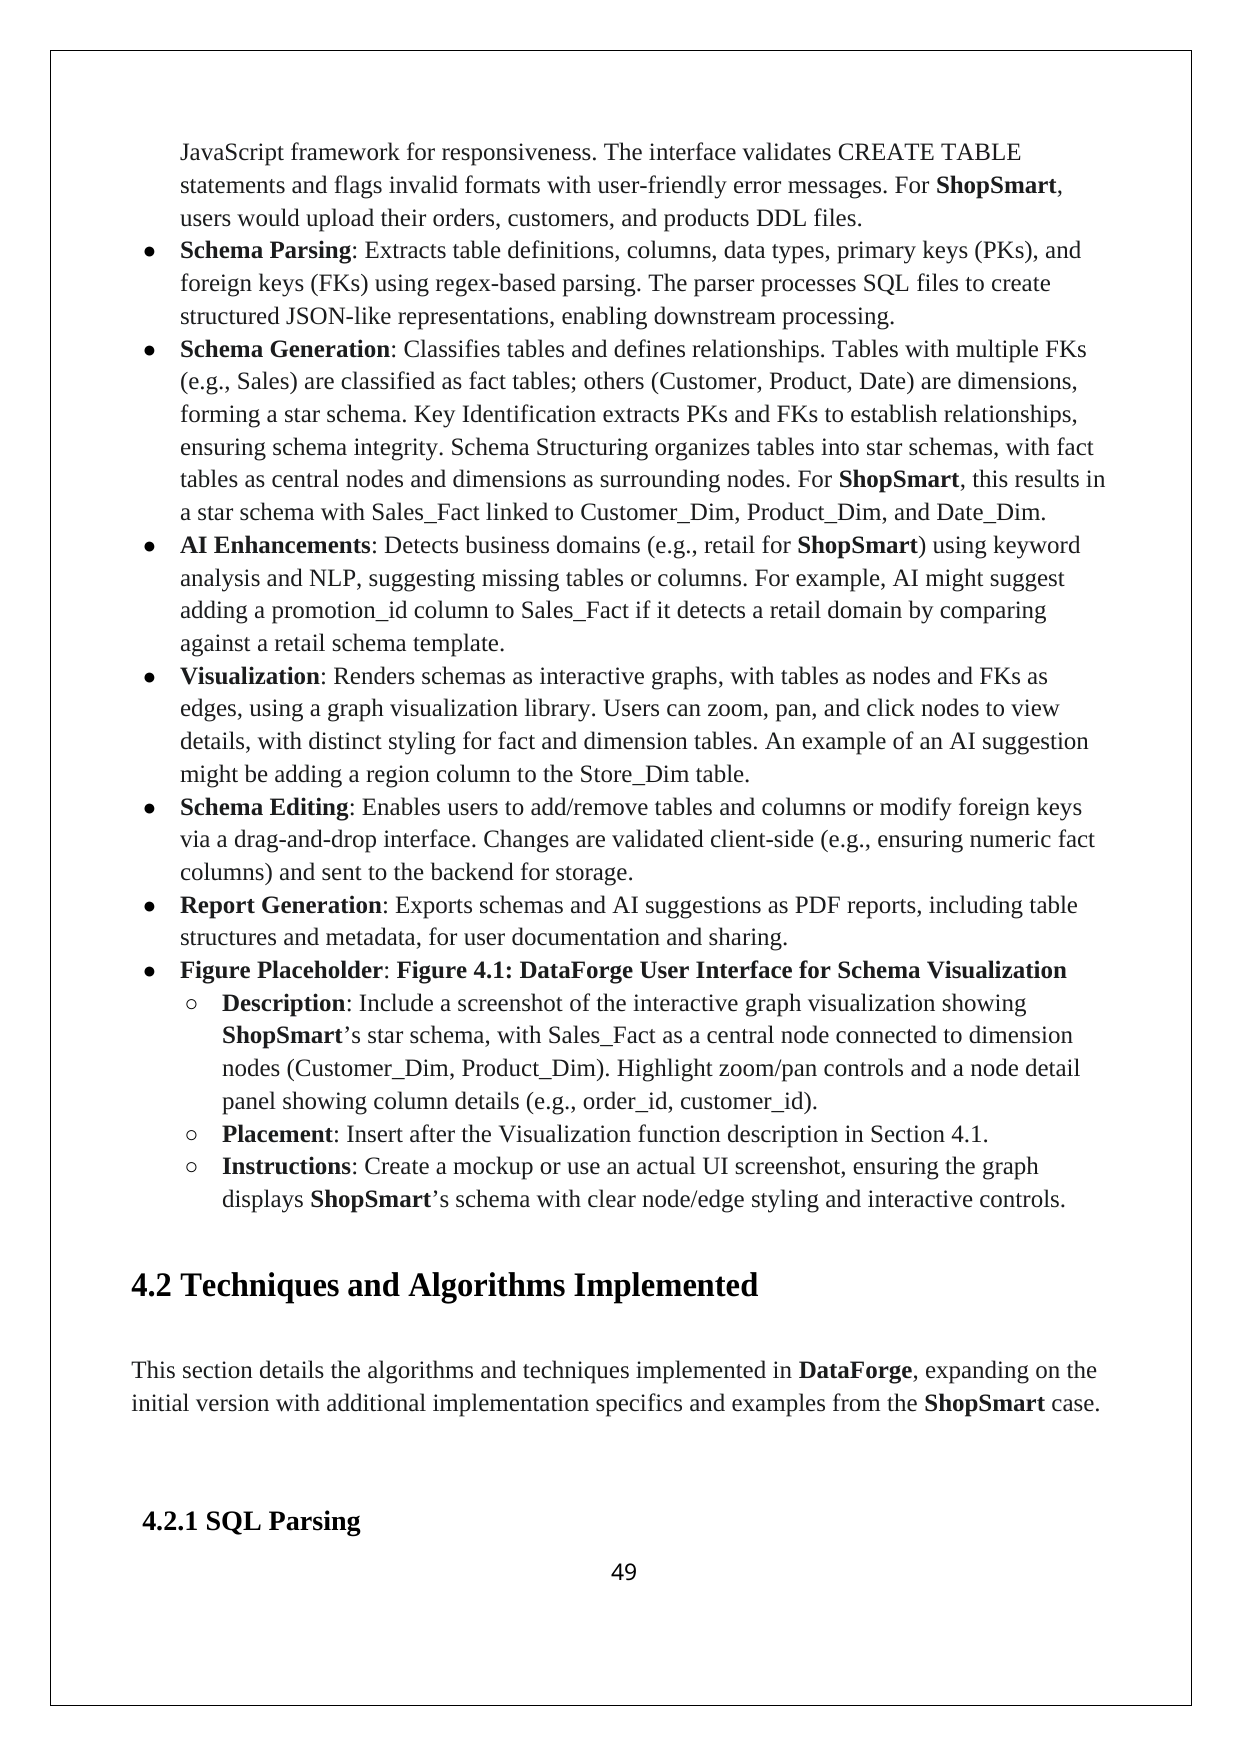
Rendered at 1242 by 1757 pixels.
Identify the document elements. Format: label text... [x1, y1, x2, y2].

list Report Generation: Exports schemas and AI suggestions as PDF reports, including table structures and metadata, for user documentation and sharing. [142, 890, 1117, 951]
text This section details the algorithms and techniques implemented in DataForge, expanding on the initial version with additional implementation specifics and examples from the ShopSmart case. [131, 1356, 1117, 1417]
list Figure Placeholder: Figure 4.1: DataForge User Interface for Schema Visualization [142, 955, 1117, 984]
list Description: Include a screenshot of the interactive graph visualization showing ShopSmart’s star schema, with Sales_Fact as a central node connected to dimension nodes (Customer_Dim, Product_Dim). Highlight zoom/pan controls and a node detail panel showing column details (e.g., order_id, customer_id). [184, 988, 1117, 1115]
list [142, 137, 1117, 232]
list Visualization: Renders schemas as interactive graphs, with tables as nodes and FKs as edges, using a graph visualization library. Users can zoom, pan, and click nodes to view details, with distinct styling for fact and dimension tables. An example of an AI suggestion might be adding a region column to the Store_Dim table. [142, 661, 1117, 788]
list AI Enhancements: Detects business domains (e.g., retail for ShopSmart) using keyword analysis and NLP, suggesting missing tables or columns. For example, AI might suggest adding a promotion_id column to Sales_Fact if it detects a retail domain by comparing against a retail schema template. [142, 530, 1117, 657]
list Placement: Insert after the Visualization function description in Section 4.1. [184, 1119, 1117, 1147]
list Schema Parsing: Extracts table definitions, columns, data types, primary keys (PKs), and foreign keys (FKs) using regex-based parsing. The parser processes SQL files to create structured JSON-like representations, enabling downstream processing. [142, 236, 1117, 330]
list Schema Generation: Classifies tables and defines relationships. Tables with multiple FKs (e.g., Sales) are classified as fact tables; others (Customer, Product, Date) are dimensions, forming a star schema. Key Identification extracts PKs and FKs to establish relationships, ensuring schema integrity. Schema Structuring organizes tables into star schemas, with fact tables as central nodes and dimensions as surrounding nodes. For ShopSmart, this results in a star schema with Sales_Fact linked to Customer_Dim, Product_Dim, and Date_Dim. [142, 334, 1117, 526]
subtitle 4.2 Techniques and Algorithms Implemented [131, 1265, 1117, 1304]
subtitle 4.2.1 SQL Parsing [142, 1504, 1117, 1536]
list Instructions: Create a mockup or use an actual UI screenshot, ensuring the graph displays ShopSmart’s schema with clear node/edge styling and interactive controls. [184, 1151, 1117, 1213]
list Schema Editing: Enables users to add/remove tables and columns or modify foreign keys via a drag-and-drop interface. Changes are validated client-side (e.g., ensuring numeric fact columns) and sent to the backend for storage. [142, 792, 1117, 886]
